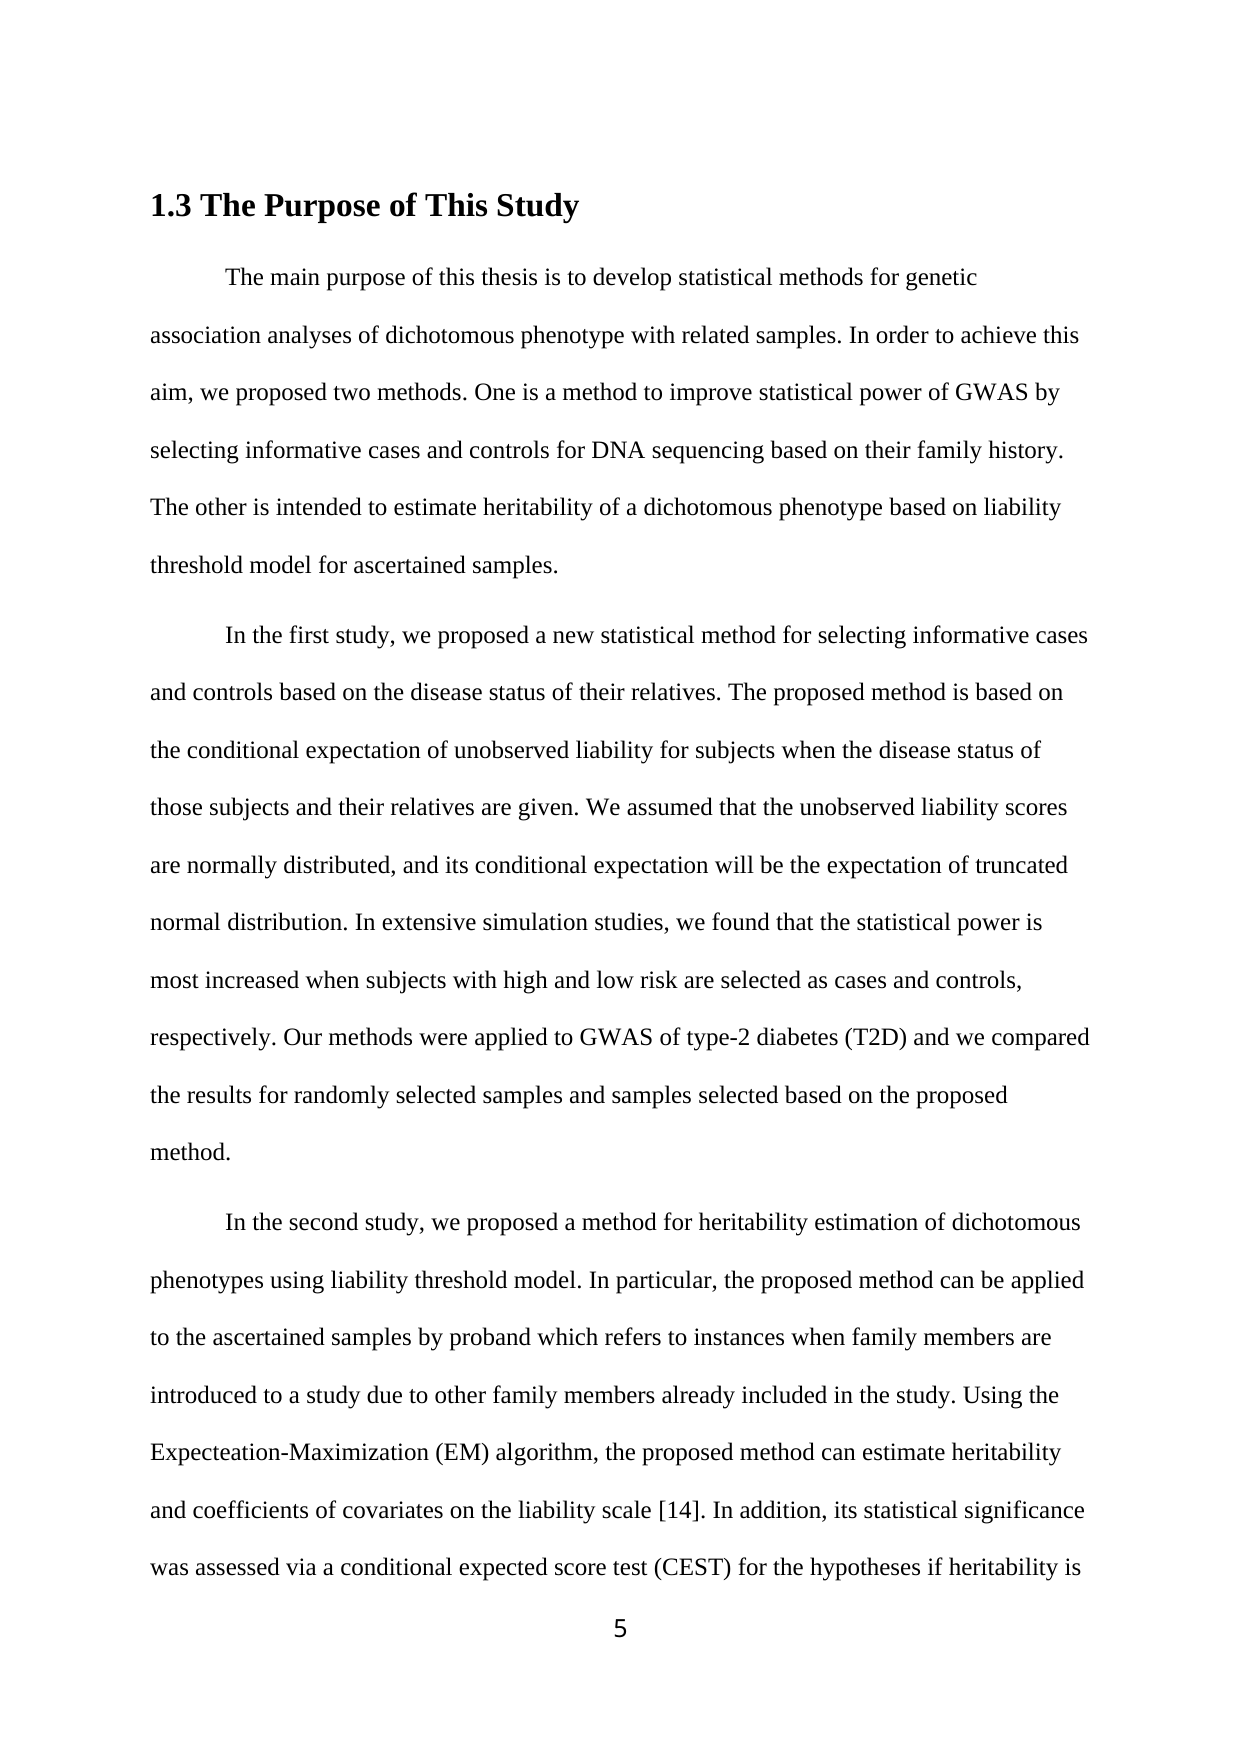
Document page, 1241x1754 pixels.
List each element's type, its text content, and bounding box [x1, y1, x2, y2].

text The main purpose of this thesis is to develop statistical methods for genetic association analyses of dichotomous phenotype with related samples. In order to achieve this aim, we proposed two methods. One is a method to improve statistical power of GWAS by selecting informative cases and controls for DNA sequencing based on their family history. The other is intended to estimate heritability of a dichotomous phenotype based on liability threshold model for ascertained samples. [150, 262, 1090, 578]
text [150, 1207, 1090, 1581]
text In the first study, we proposed a new statistical method for selecting informative cases and controls based on the disease status of their relatives. The proposed method is based on the conditional expectation of unobserved liability for subjects when the disease status of those subjects and their relatives are given. We assumed that the unobserved liability scores are normally distributed, and its conditional expectation will be the expectation of truncated normal distribution. In extensive simulation studies, we found that the statistical power is most increased when subjects with high and low risk are selected as cases and controls, respectively. Our methods were applied to GWAS of type-2 diabetes (T2D) and we compared the results for randomly selected samples and samples selected based on the proposed method. [150, 620, 1090, 1166]
subtitle 1.3 The Purpose of This Study [150, 186, 1090, 224]
